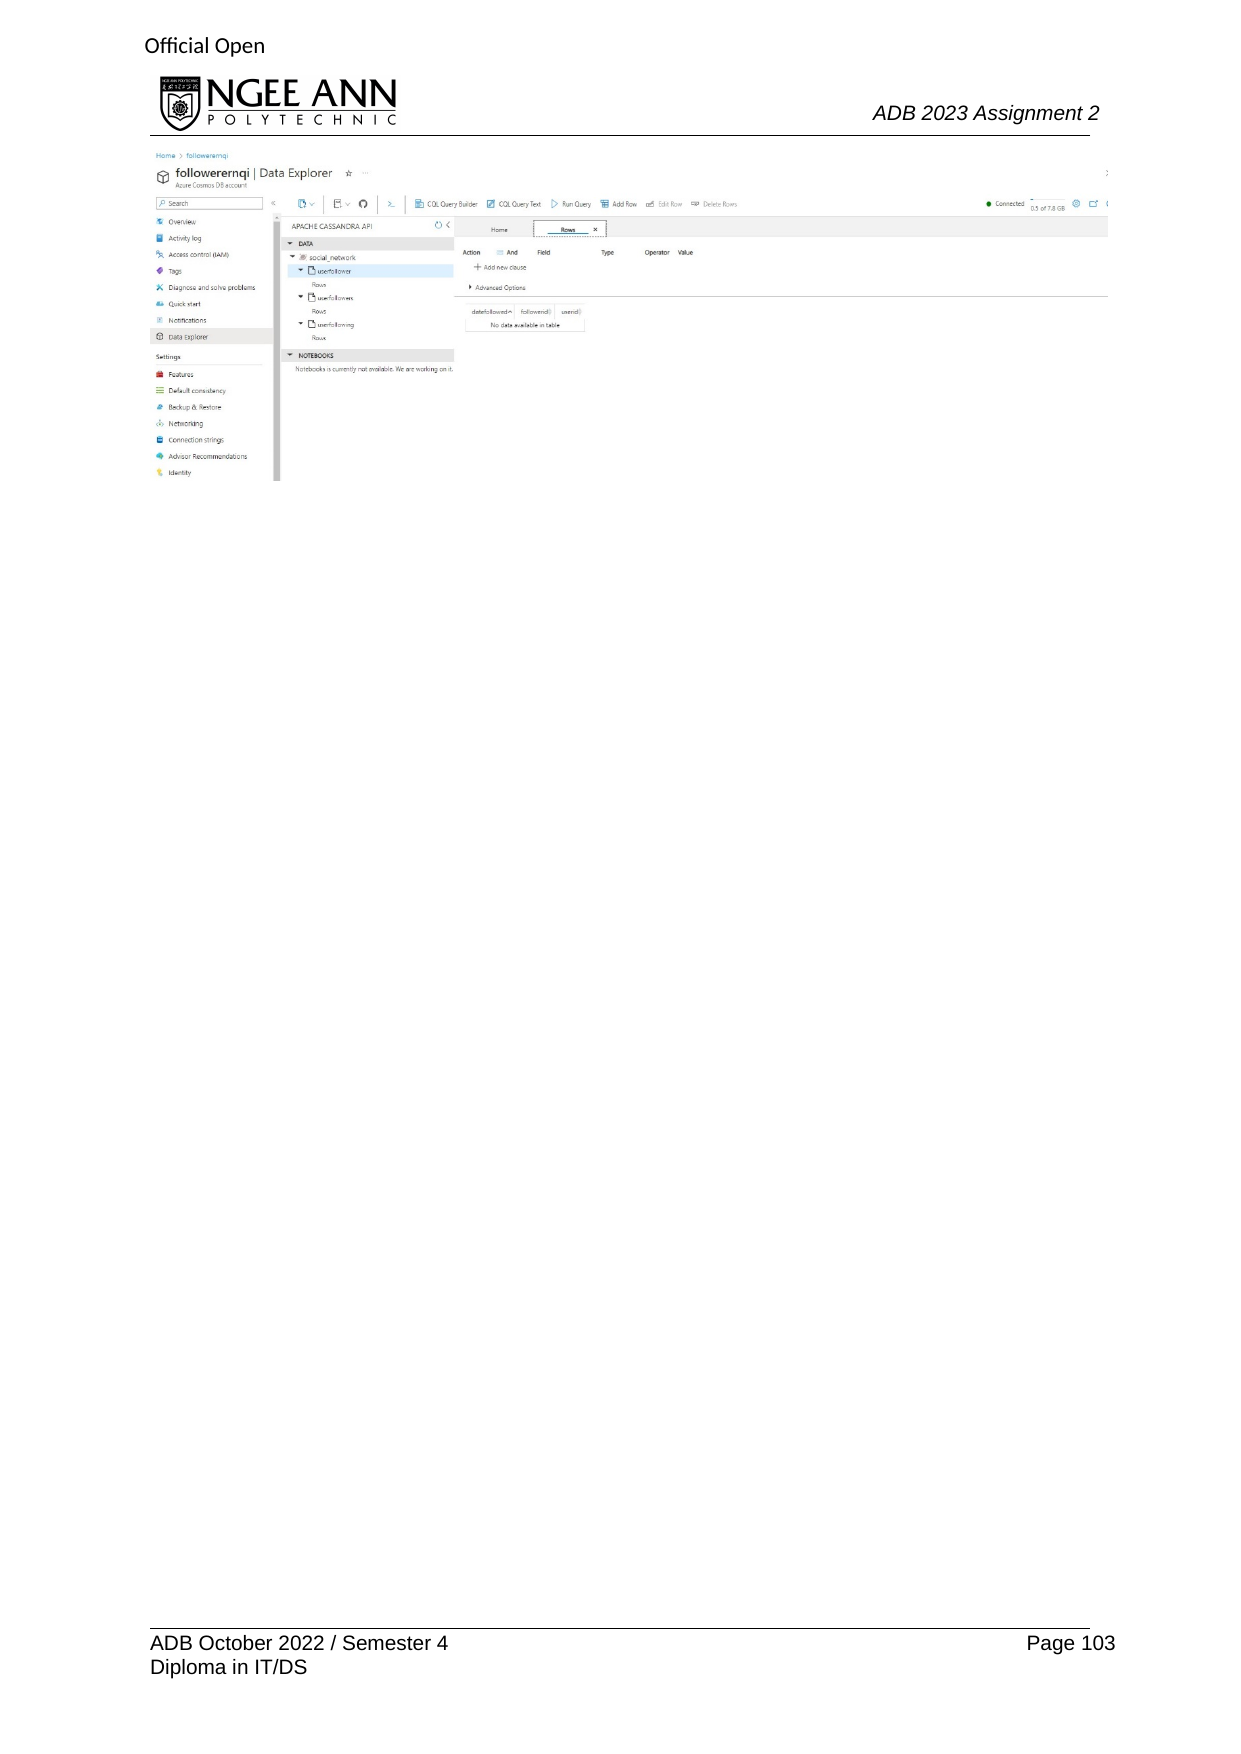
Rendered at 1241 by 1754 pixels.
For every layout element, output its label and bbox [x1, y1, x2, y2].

picture [150, 75, 402, 133]
picture [150, 150, 1108, 481]
